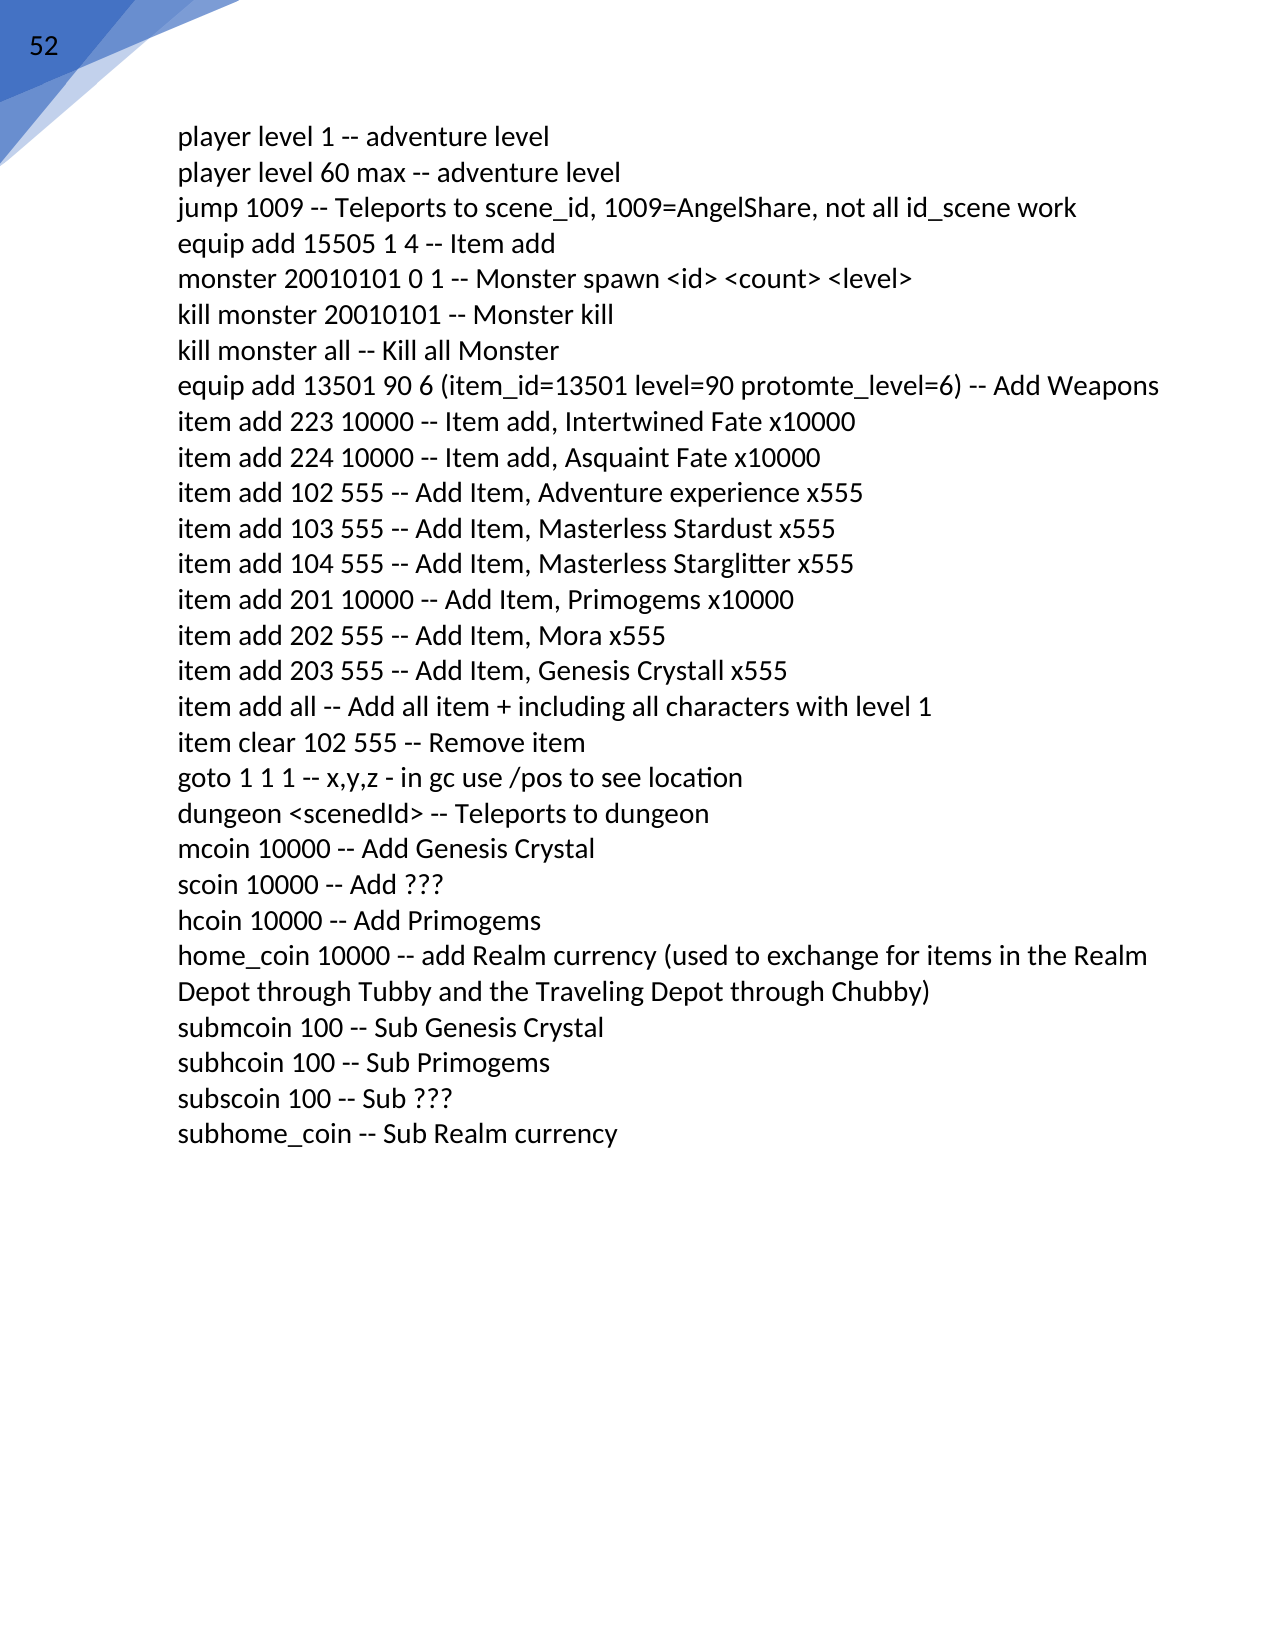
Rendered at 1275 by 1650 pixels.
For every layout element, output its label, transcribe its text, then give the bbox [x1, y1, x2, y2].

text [177, 118, 1186, 581]
picture [0, 0, 241, 168]
text item add 201 10000 -- Add Item, Primogems x10000 item add 202 555 -- Add Item, Mora x555 item add 203 555 -- Add Item, Genesis Crystall x555 item add all -- Add all item + including all characters with level 1 item clear 102 555 -- Remove item goto 1 1 1 -- x,y,z - in gc use /pos to see location dungeon <scenedId> -- Teleports to dungeon mcoin 10000 -- Add Genesis Crystal scoin 10000 -- Add ??? hcoin 10000 -- Add Primogems home_coin 10000 -- add Realm currency (used to exchange for items in the Realm Depot through Tubby and the Traveling Depot through Chubby) submcoin 100 -- Sub Genesis Crystal subhcoin 100 -- Sub Primogems subscoin 100 -- Sub ??? subhome_coin -- Sub Realm currency [177, 581, 1186, 1222]
